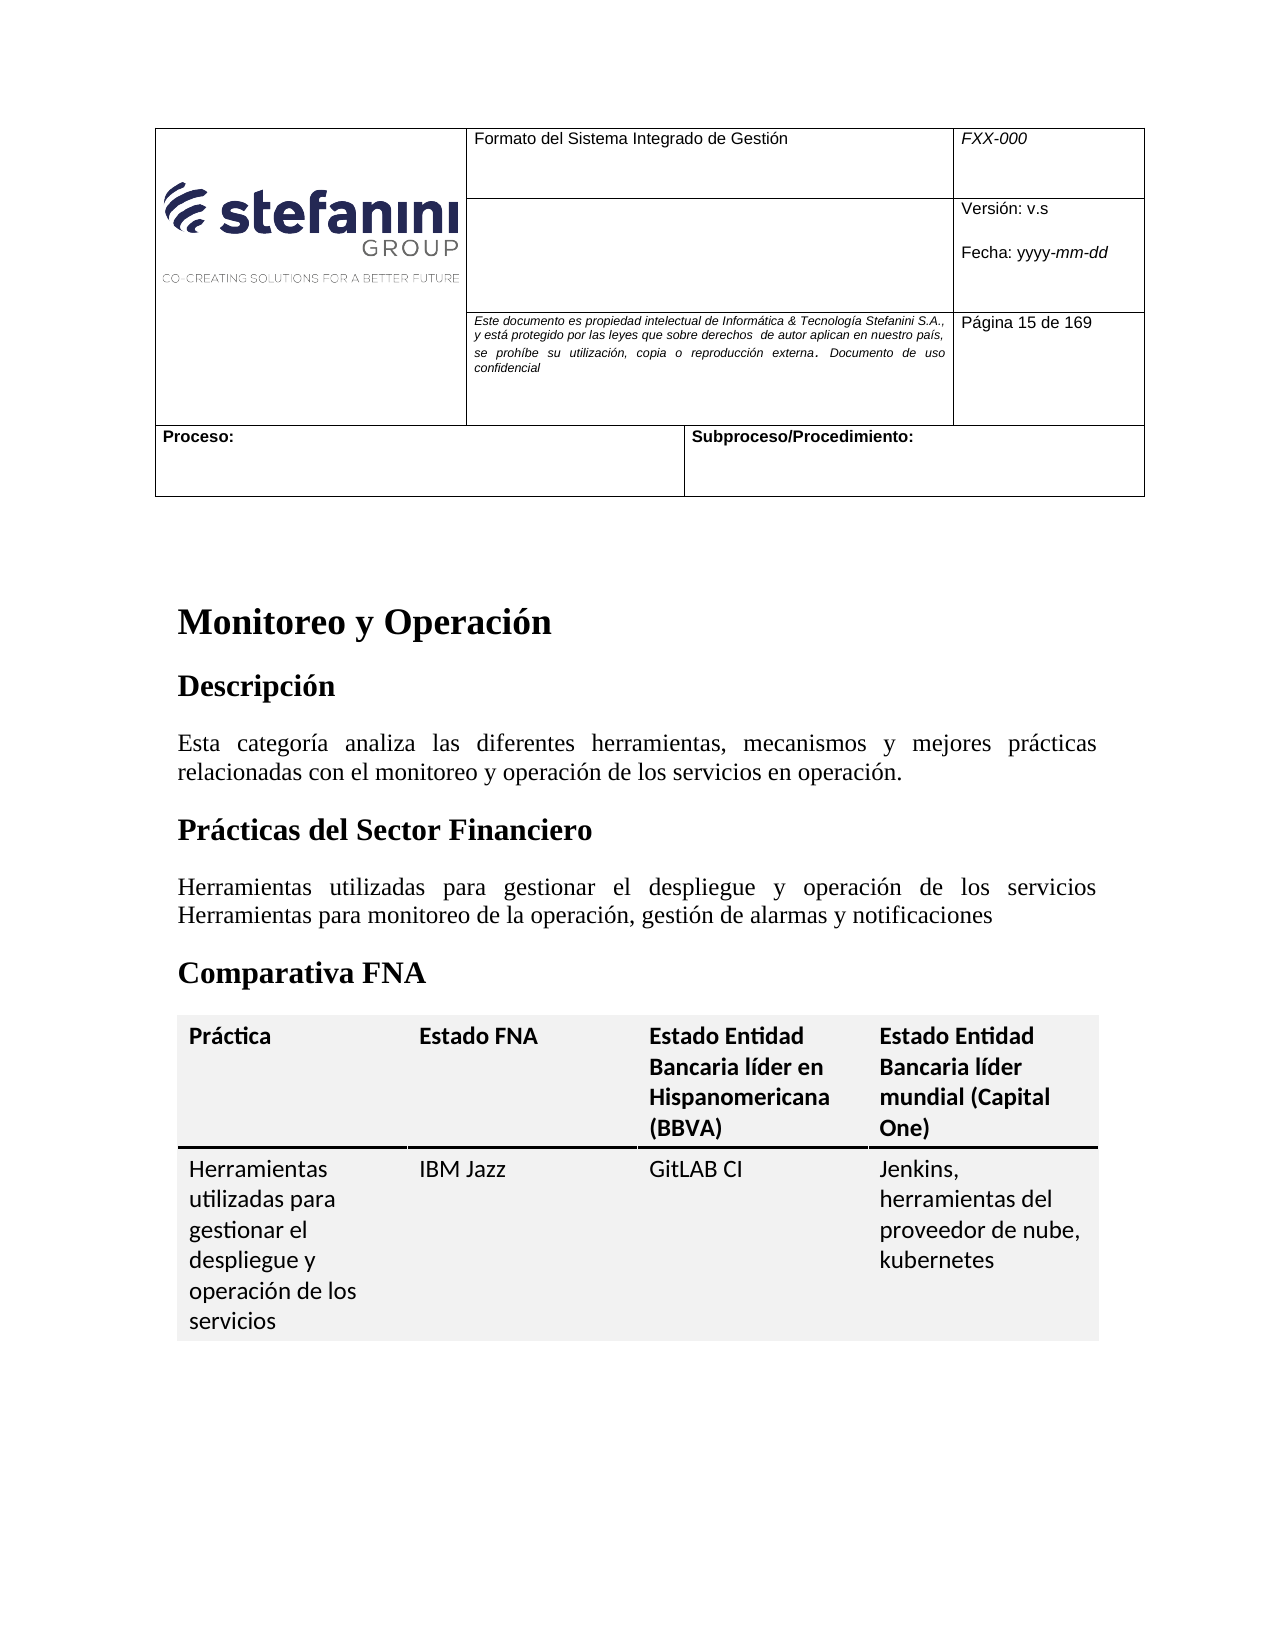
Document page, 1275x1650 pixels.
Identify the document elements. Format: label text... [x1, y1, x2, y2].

text Herramientas utilizadas para gestionar el despliegue y operación de los servicios Herramientas para monitoreo de la operación, gestión de alarmas y notificaciones [177, 872, 1098, 929]
table_header Estado Entidad Bancaria líder en Hispanomericana (BBVA) [638, 1016, 868, 1146]
subtitle Monitoreo y Operación [177, 599, 1098, 642]
table_cell Jenkins, herramientas del proveedor de nube, kubernetes [869, 1149, 1098, 1340]
text Esta categoría analiza las diferentes herramientas, mecanismos y mejores prácticas relacionadas con el monitoreo y operación de los servicios en operación. [177, 728, 1098, 786]
picture [162, 182, 460, 286]
table_header Práctica [178, 1016, 407, 1146]
table_cell IBM Jazz [408, 1149, 637, 1340]
subtitle Prácticas del Sector Financiero [177, 811, 1098, 847]
table_cell Herramientas utilizadas para gestionar el despliegue y operación de los servicios [178, 1149, 407, 1340]
table_header Estado Entidad Bancaria líder mundial (Capital One) [869, 1016, 1098, 1146]
table_header Estado FNA [408, 1016, 637, 1146]
subtitle Descripción [177, 667, 1098, 703]
table_cell GitLAB CI [638, 1149, 868, 1340]
subtitle Comparativa FNA [177, 954, 1098, 990]
